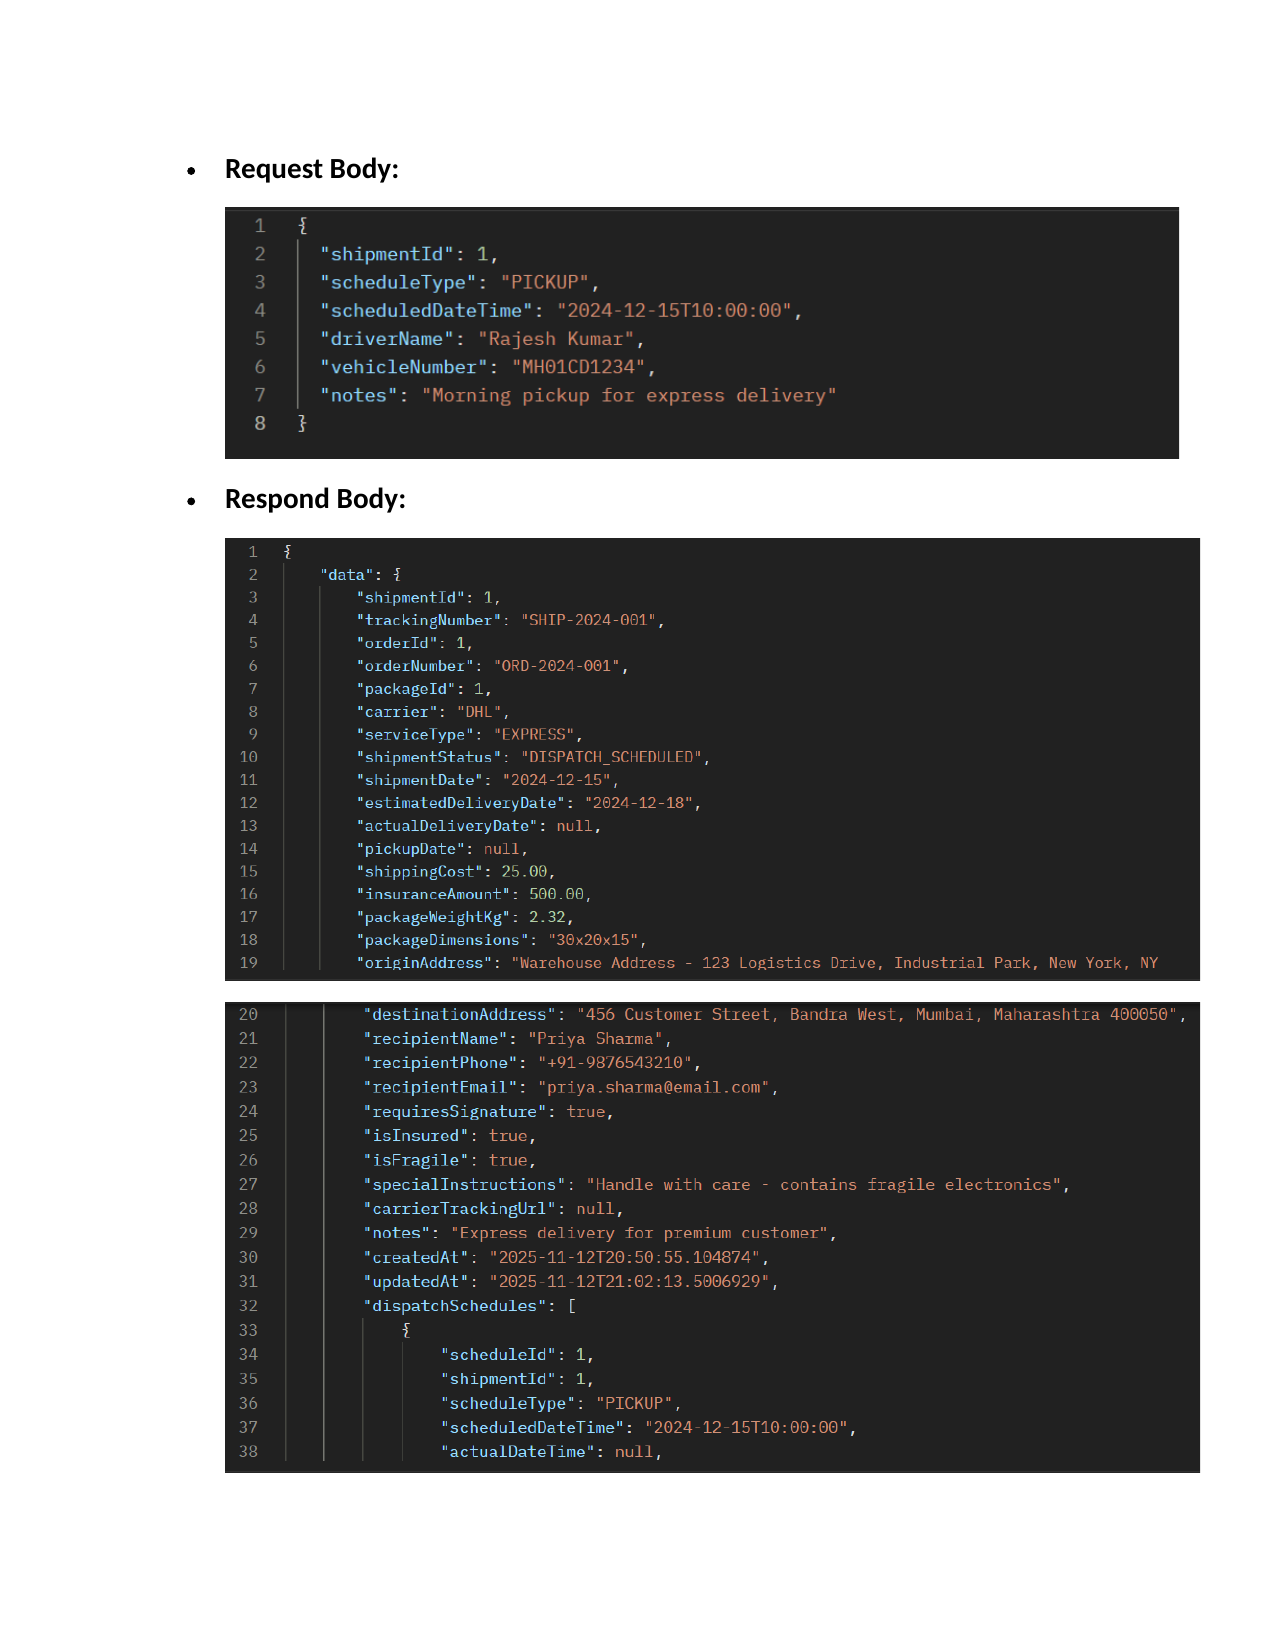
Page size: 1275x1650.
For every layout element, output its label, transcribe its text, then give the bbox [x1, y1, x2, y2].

picture [225, 207, 1180, 459]
picture [225, 1002, 1200, 1473]
picture [225, 538, 1200, 981]
list Request Body: [187, 150, 1125, 186]
list Respond Body: [187, 480, 1125, 516]
